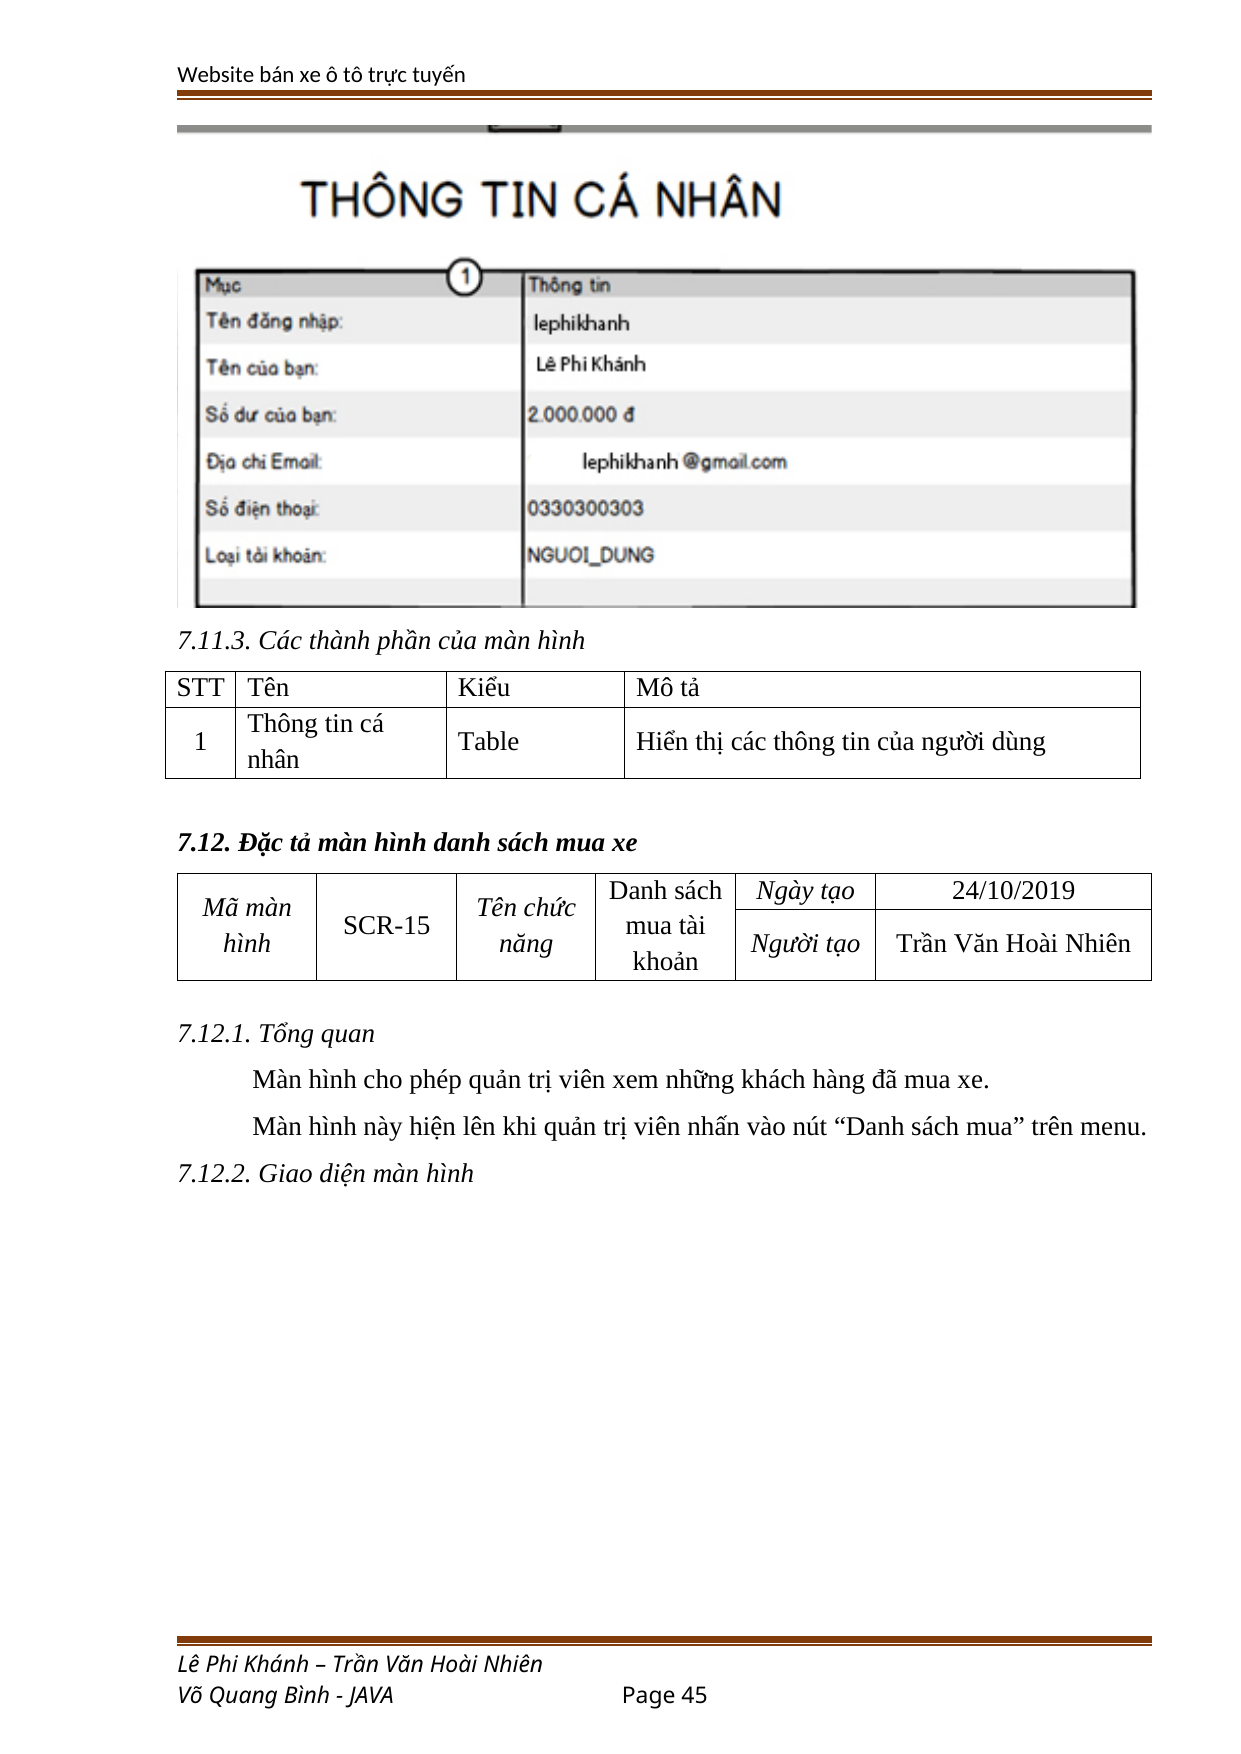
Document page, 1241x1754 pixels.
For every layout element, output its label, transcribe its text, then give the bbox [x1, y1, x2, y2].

table_header Danh sách mua tài khoản [596, 874, 735, 980]
text Màn hình này hiện lên khi quản trị viên nhấn vào nút “Danh sách mua” trên menu. [177, 1110, 1152, 1141]
table_header Mô tả [625, 672, 1140, 707]
table_cell Người tạo [736, 910, 875, 980]
table_header Tên [236, 672, 446, 707]
table_header Ngày tạo [736, 874, 875, 909]
table_cell Table [447, 708, 624, 778]
table_cell Thông tin cá nhân [236, 708, 446, 778]
table_cell 1 [166, 708, 235, 778]
table_header SCR-15 [317, 874, 456, 980]
text 7.12.2. Giao diện màn hình [177, 1157, 1152, 1188]
table_header Tên chức năng [457, 874, 595, 980]
text 7.12.1. Tổng quan [177, 1017, 1152, 1048]
table_header Kiểu [447, 672, 624, 707]
picture [177, 125, 1152, 608]
table_cell Hiển thị các thông tin của người dùng [625, 708, 1140, 778]
table_header 24/10/2019 [876, 874, 1151, 909]
text 7.12. Đặc tả màn hình danh sách mua xe [177, 826, 1152, 857]
text 7.11.3. Các thành phần của màn hình [177, 624, 1152, 655]
table_header STT [166, 672, 235, 707]
text Màn hình cho phép quản trị viên xem những khách hàng đã mua xe. [177, 1064, 1152, 1095]
table_cell Trần Văn Hoài Nhiên [876, 910, 1151, 980]
table_header Mã màn hình [178, 874, 316, 980]
